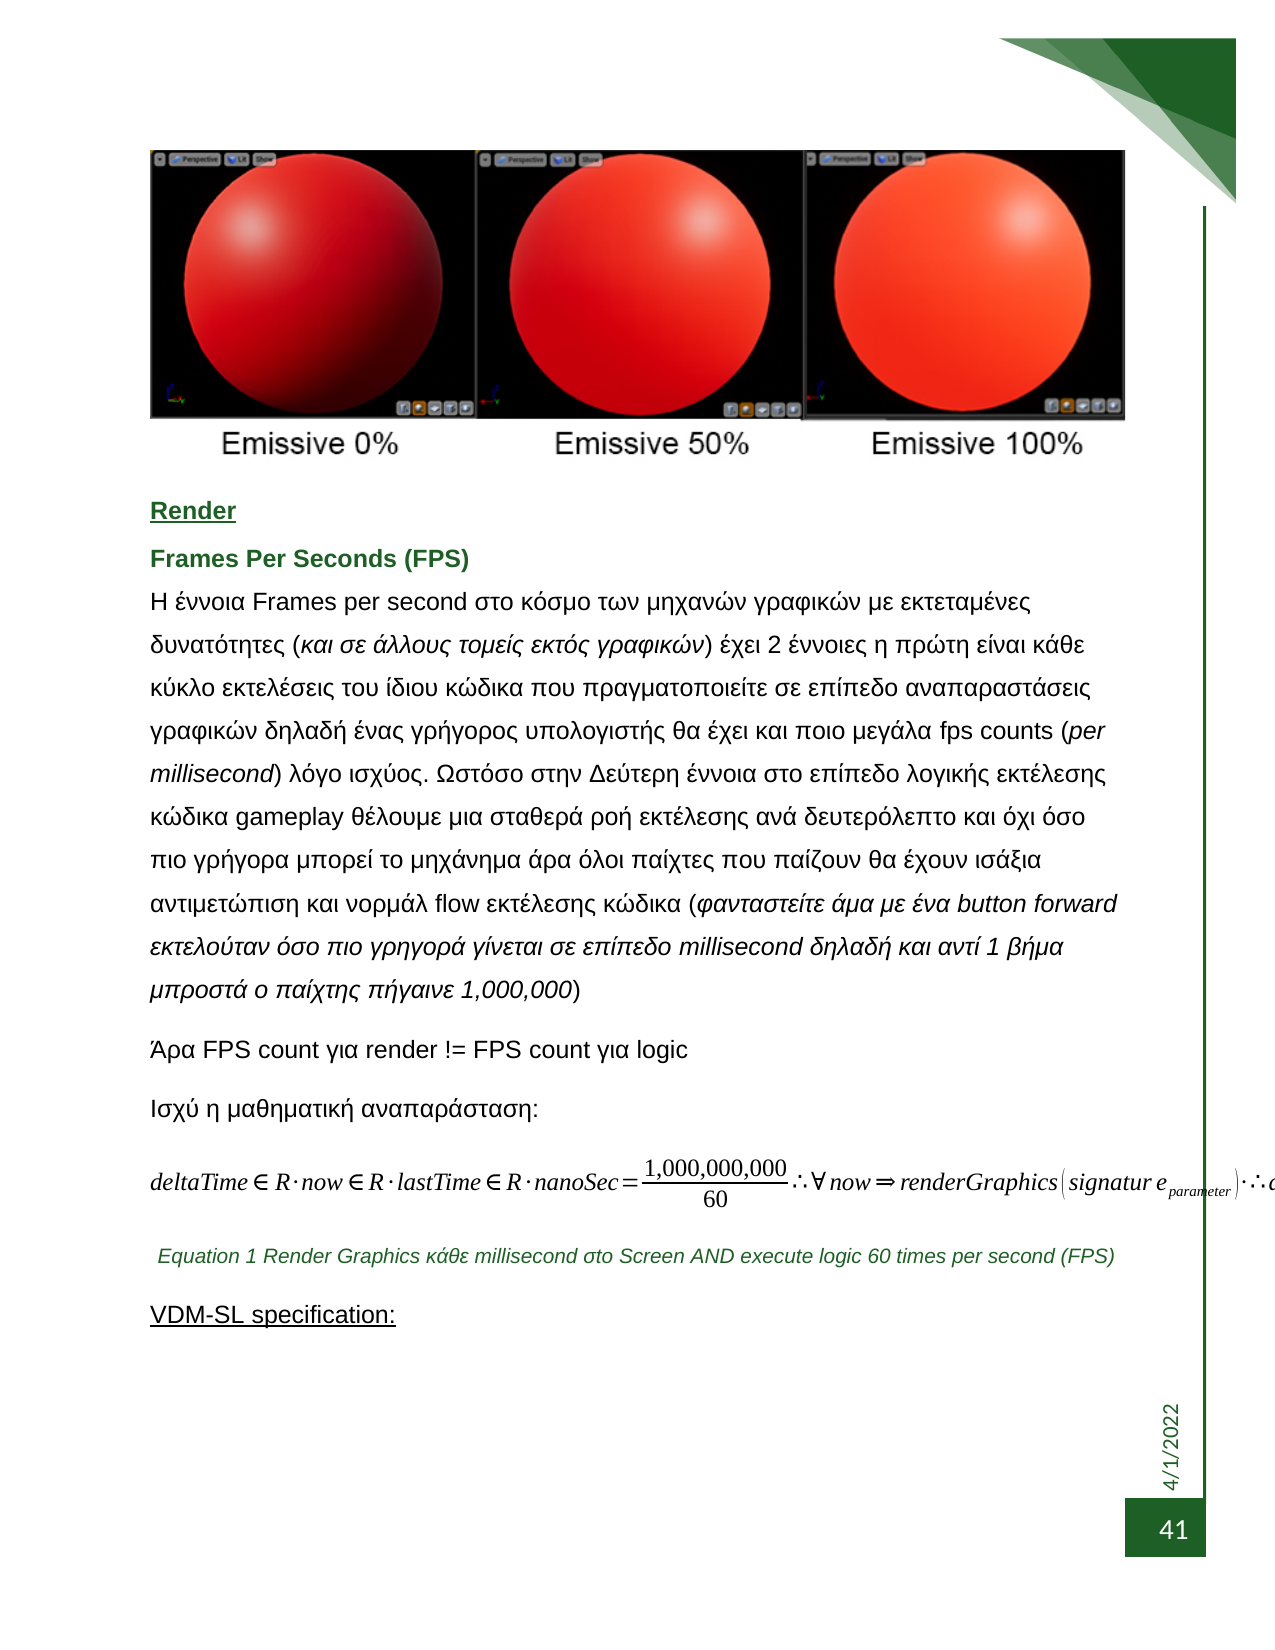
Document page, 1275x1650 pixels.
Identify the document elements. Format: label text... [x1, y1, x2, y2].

text Άρα FPS count για render != FPS count για logic [150, 1034, 1125, 1063]
text Equation 1 Render Graphics κάθε millisecond σto Screen AND execute logic 60 times per second (FPS) [150, 1244, 1125, 1268]
subtitle Frames Per Seconds (FPS) [150, 543, 1125, 572]
picture [150, 38, 1236, 466]
subtitle Render [150, 496, 1125, 525]
text Η έννοια Frames per second στο κόσμο των μηχανών γραφικών με εκτεταμένες δυνατότητες (και σε άλλους τομείς εκτός γραφικών) έχει 2 έννοιες η πρώτη είναι κάθε κύκλο εκτελέσεις του ίδιου κώδικα που πραγματοποιείτε σε επίπεδο αναπαραστάσεις γραφικών δηλαδή ένας γρήγορος υπολογιστής θα έχει και ποιο μεγάλα fps counts (per millisecond) λόγο ισχύος. Ωστόσο στην Δεύτερη έννοια στο επίπεδο λογικής εκτέλεσης κώδικα gameplay θέλουμε μια σταθερά ροή εκτέλεσης ανά δευτερόλεπτο και όχι όσο πιο γρήγορα μπορεί το μηχάνημα άρα όλοι παίχτες που παίζουν θα έχουν ισάξια αντιμετώπιση και νορμάλ flow εκτέλεσης κώδικα (φανταστείτε άμα με ένα button forward εκτελούταν όσο πιο γρηγορά γίνεται σε επίπεδο millisecond δηλαδή και αντί 1 βήμα μπροστά ο παίχτης πήγαινε 1,000,000) [150, 587, 1125, 1003]
text Ισχύ η μαθηματική αναπαράσταση: [150, 1094, 1125, 1123]
text VDM-SL specification: [150, 1301, 1125, 1329]
